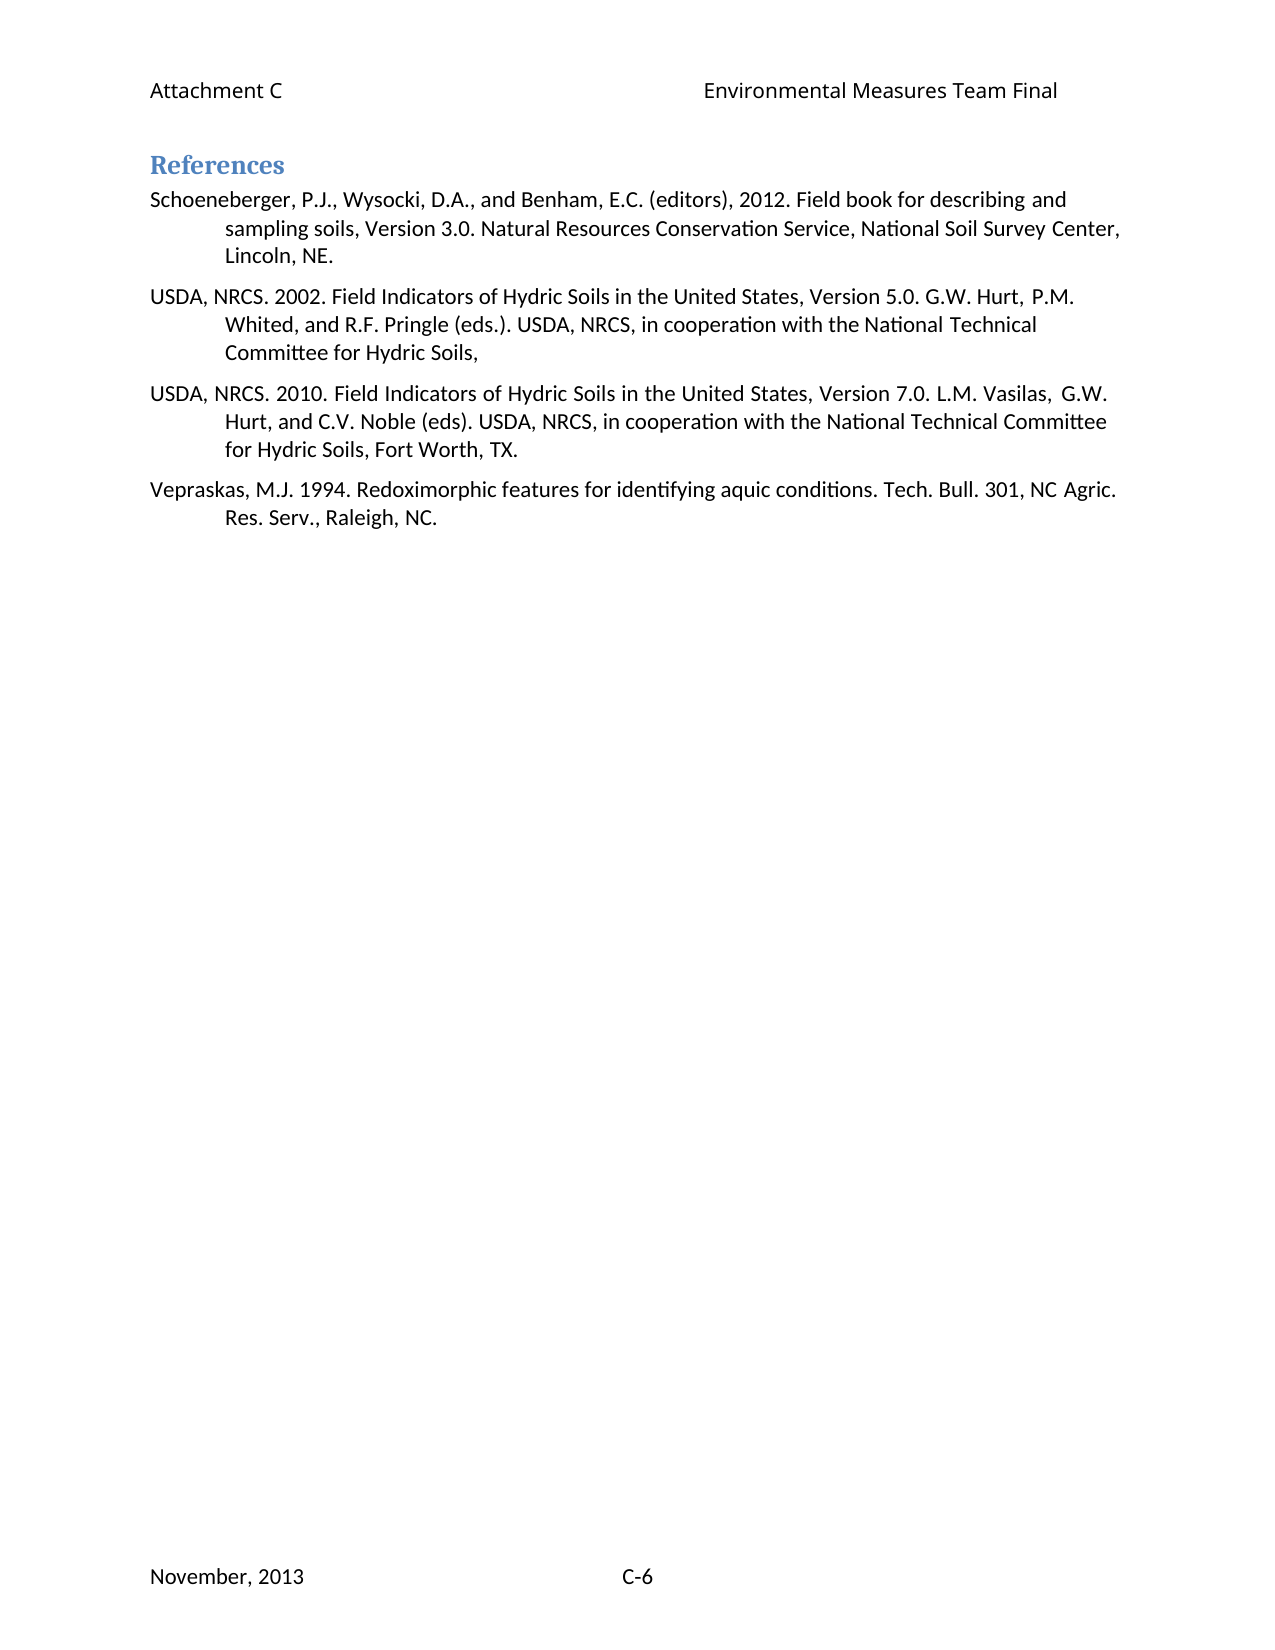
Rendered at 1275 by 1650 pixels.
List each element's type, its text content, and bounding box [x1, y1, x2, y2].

subtitle References [150, 150, 1121, 181]
text USDA, NRCS. 2002. Field Indicators of Hydric Soils in the United States, Version 5.0. G.W. Hurt, P.M. Whited, and R.F. Pringle (eds.). USDA, NRCS, in cooperation with the National Technical Committee for Hydric Soils, [150, 282, 1121, 366]
text Res. Serv., Raleigh, NC. [225, 503, 1121, 531]
text Vepraskas, M.J. 1994. Redoximorphic features for identifying aquic conditions. Tech. Bull. 301, NC Agric. [150, 475, 1121, 503]
text Schoeneberger, P.J., Wysocki, D.A., and Benham, E.C. (editors), 2012. Field book for describing and sampling soils, Version 3.0. Natural Resources Conservation Service, National Soil Survey Center, Lincoln, NE. [150, 186, 1121, 270]
text USDA, NRCS. 2010. Field Indicators of Hydric Soils in the United States, Version 7.0. L.M. Vasilas, G.W. Hurt, and C.V. Noble (eds). USDA, NRCS, in cooperation with the National Technical Committee for Hydric Soils, Fort Worth, TX. [150, 379, 1108, 463]
